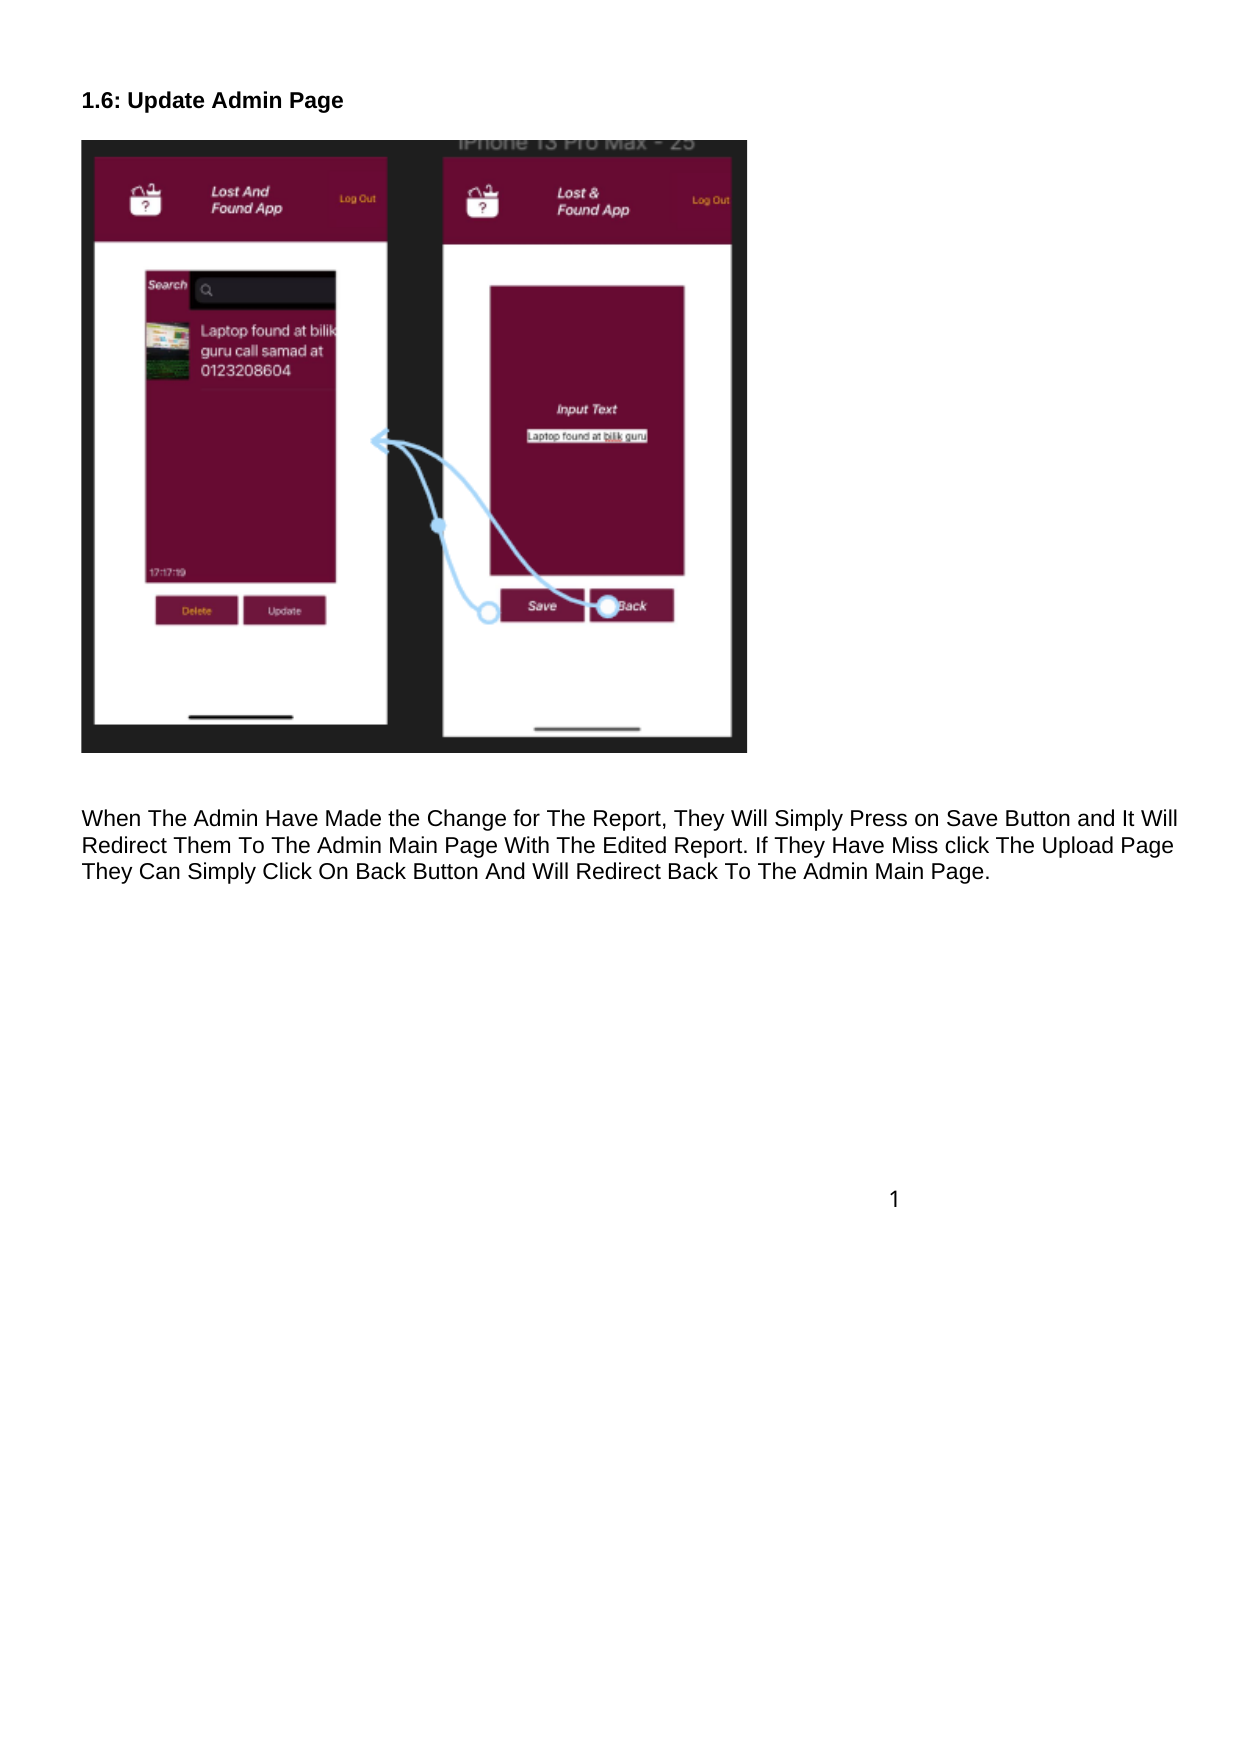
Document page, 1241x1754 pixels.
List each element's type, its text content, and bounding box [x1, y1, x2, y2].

text When The Admin Have Made the Change for The Report, They Will Simply Press on Save Button and It Will Redirect Them To The Admin Main Page With The Edited Report. If They Have Miss click The Upload Page They Can Simply Click On Back Button And Will Redirect Back To The Admin Main Page. [81, 805, 1190, 884]
picture [81, 140, 748, 753]
text 1.6: Update Admin Page [81, 87, 1190, 114]
